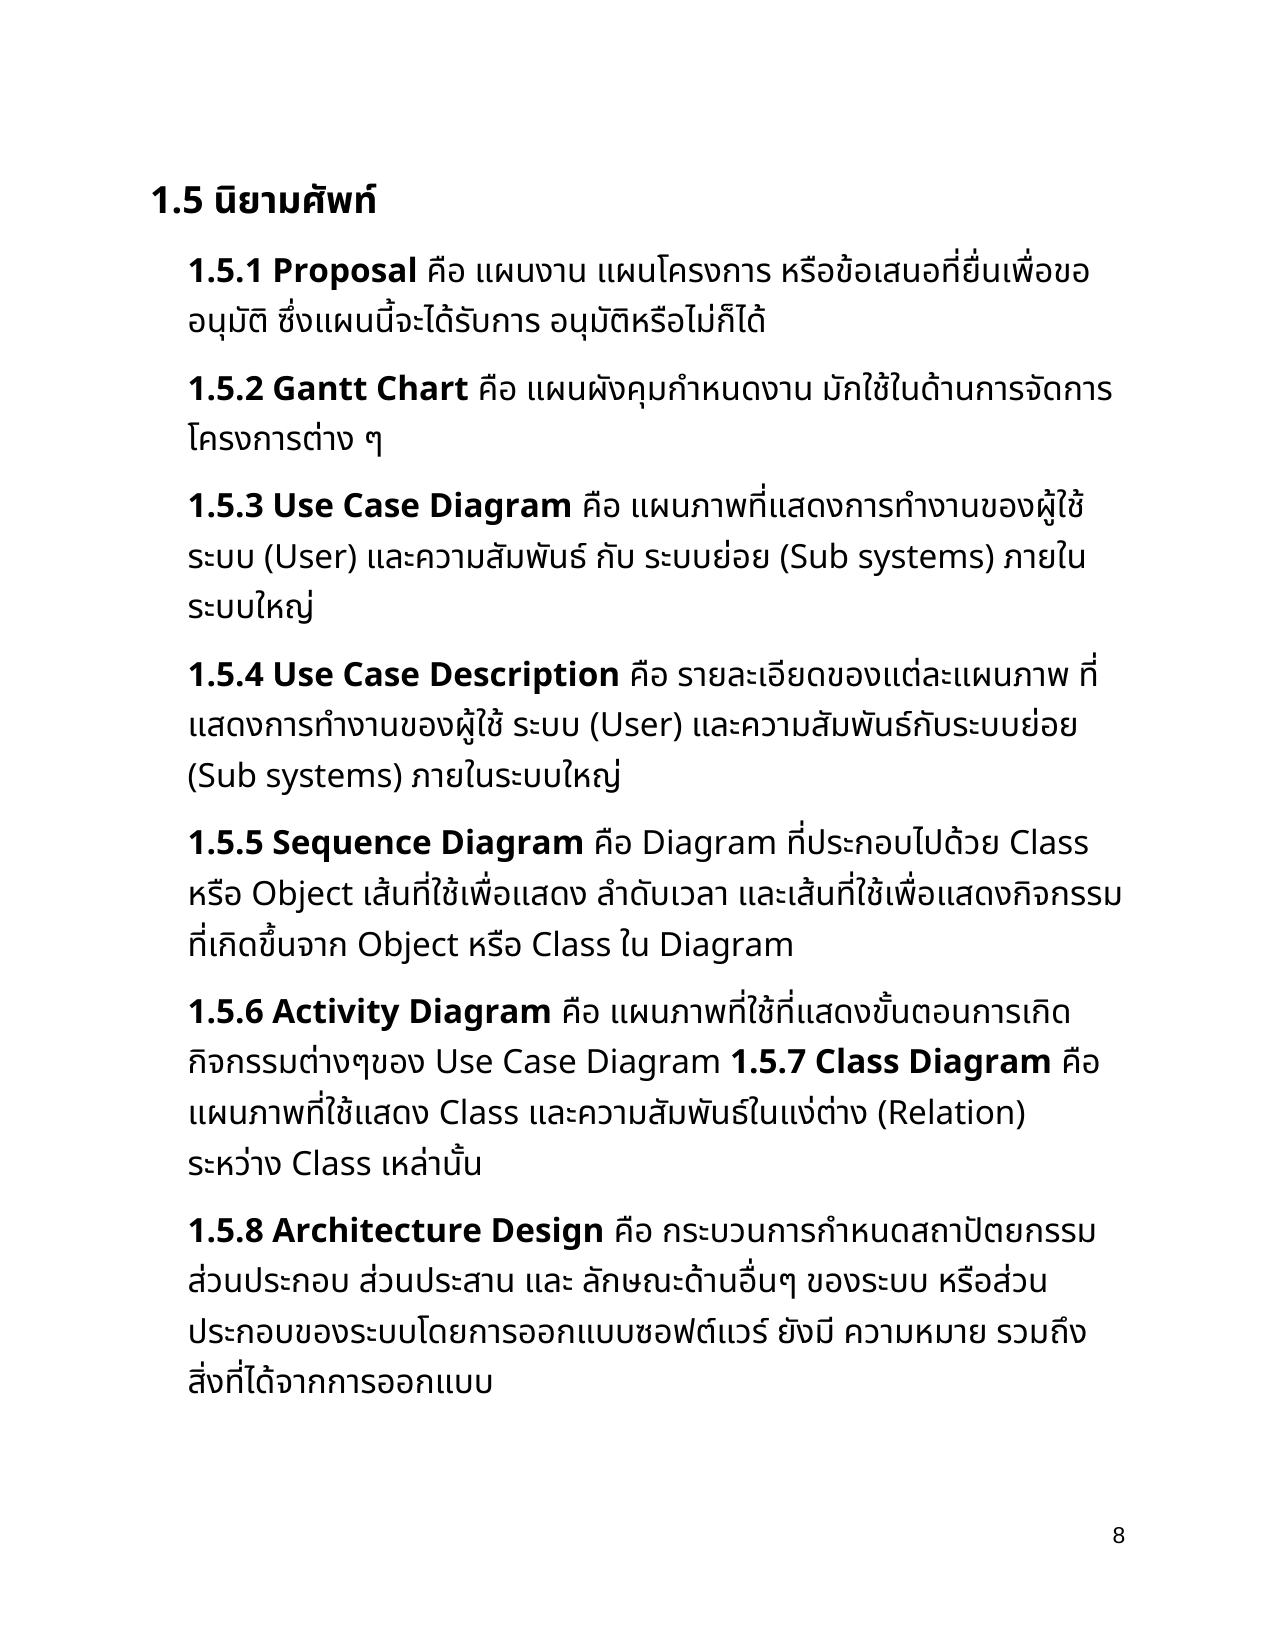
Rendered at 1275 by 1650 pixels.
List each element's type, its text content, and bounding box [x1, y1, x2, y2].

text 1.5.5 Sequence Diagram คือ Diagram ที่ประกอบไปด้วย Class หรือ Object เส้นที่ใช้เพื่อแสดง ลำดับเวลา และเส้นที่ใช้เพื่อแสดงกิจกรรมที่เกิดขึ้นจาก Object หรือ Class ใน Diagram [187, 819, 1125, 971]
text 1.5.8 Architecture Design คือ กระบวนการกำหนดสถาปัตยกรรม ส่วนประกอบ ส่วนประสาน และ ลักษณะด้านอื่นๆ ของระบบ หรือส่วนประกอบของระบบโดยการออกแบบซอฟต์แวร์ ยังมี ความหมาย รวมถึงสิ่งที่ได้จากการออกแบบ [187, 1207, 1125, 1409]
text 1.5 นิยามศัพท์ [150, 173, 1125, 230]
text 1.5.6 Activity Diagram คือ แผนภาพที่ใช้ที่แสดงขั้นตอนการเกิดกิจกรรมต่างๆของ Use Case Diagram 1.5.7 Class Diagram คือ แผนภาพที่ใช้แสดง Class และความสัมพันธ์ในแง่ต่าง (Relation) ระหว่าง Class เหล่านั้น [187, 988, 1125, 1190]
text 1.5.4 Use Case Description คือ รายละเอียดของแต่ละแผนภาพ ที่แสดงการทำงานของผู้ใช้ ระบบ (User) และความสัมพันธ์กับระบบย่อย (Sub systems) ภายในระบบใหญ่ [187, 651, 1125, 802]
text 1.5.3 Use Case Diagram คือ แผนภาพที่แสดงการทำงานของผู้ใช้ระบบ (User) และความสัมพันธ์ กับ ระบบย่อย (Sub systems) ภายในระบบใหญ่ [187, 482, 1125, 634]
text 1.5.1 Proposal คือ แผนงาน แผนโครงการ หรือข้อเสนอที่ยื่นเพื่อขออนุมัติ ซึ่งแผนนี้จะได้รับการ อนุมัติหรือไม่ก็ได้ [187, 247, 1125, 348]
text 1.5.2 Gantt Chart คือ แผนผังคุมกำหนดงาน มักใช้ในด้านการจัดการโครงการต่าง ๆ [187, 364, 1125, 466]
